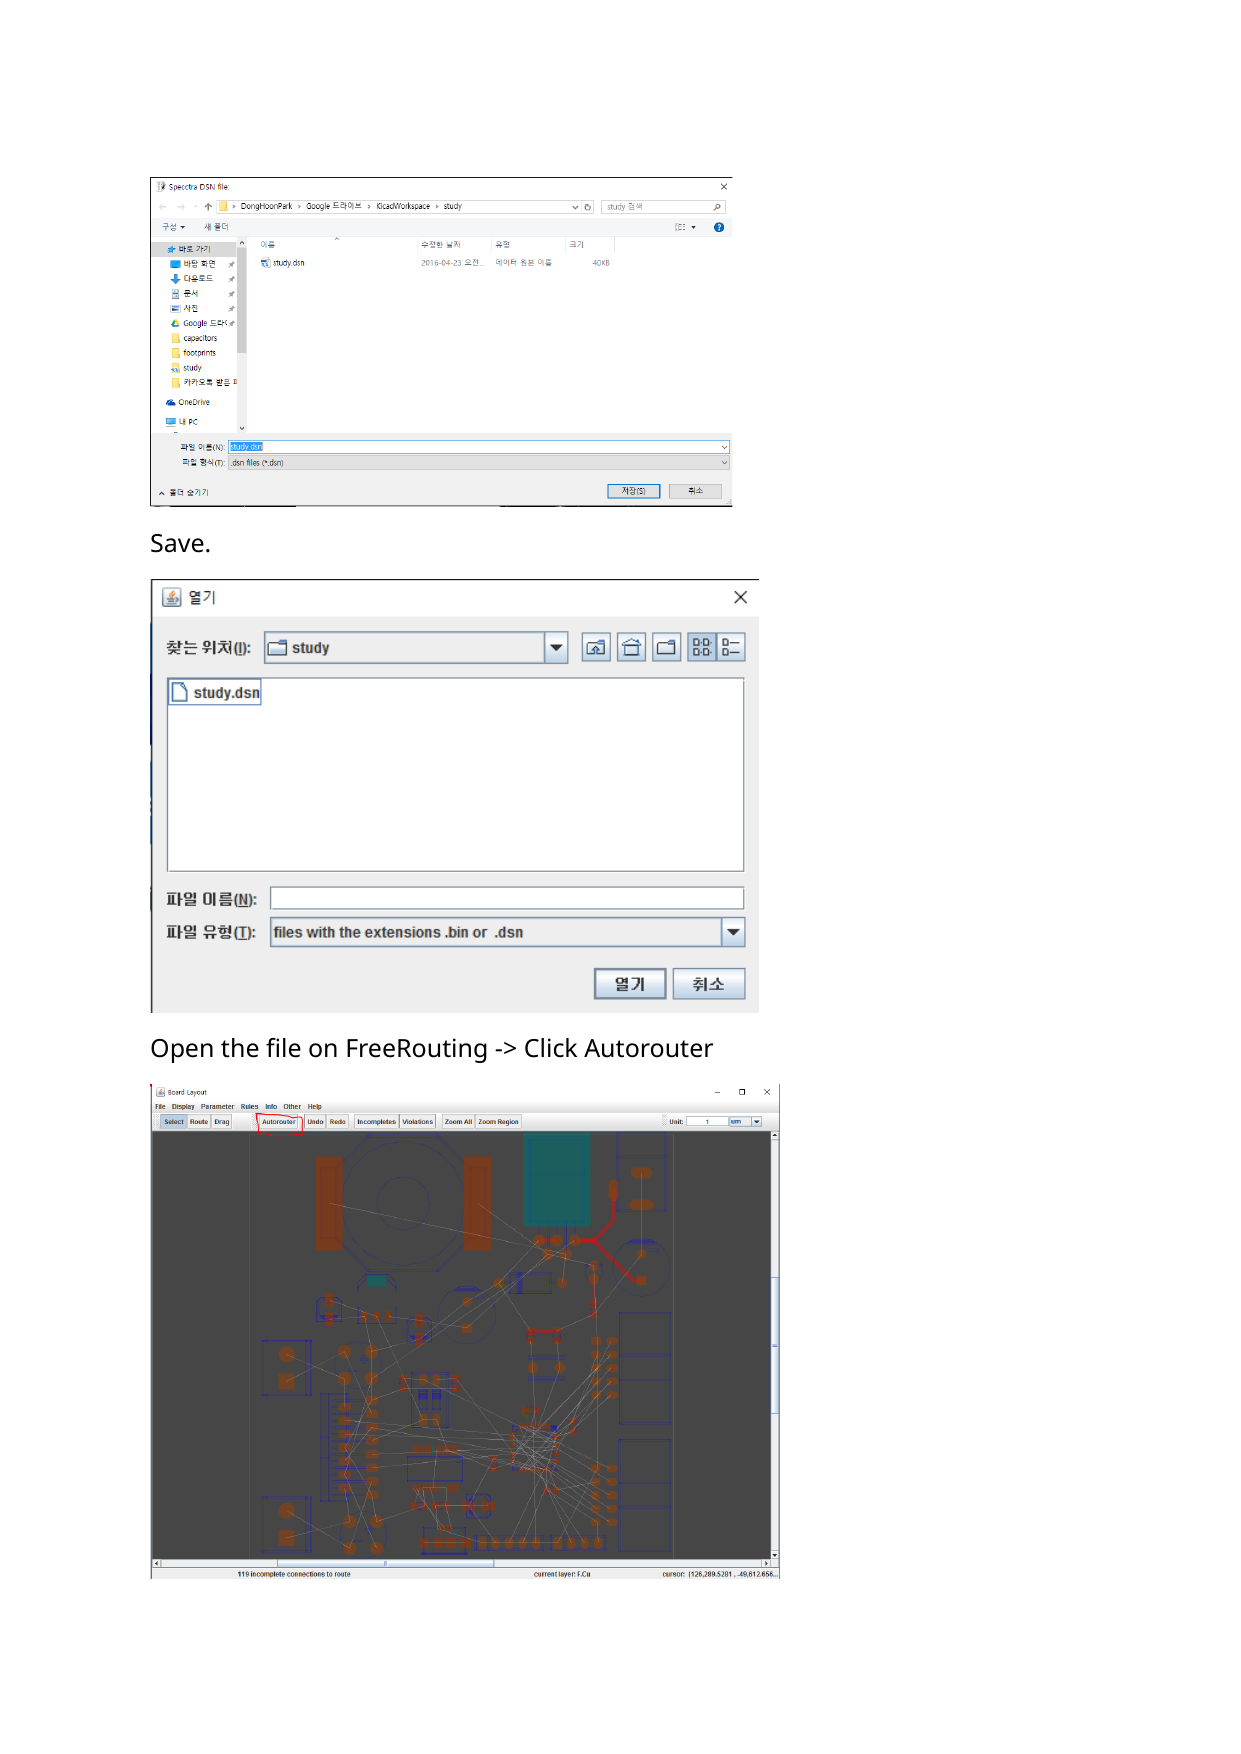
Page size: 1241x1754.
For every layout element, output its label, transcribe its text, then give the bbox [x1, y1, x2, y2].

text Open the file on FreeRouting -> Click Autorouter [150, 1031, 1090, 1065]
picture [150, 1084, 780, 1579]
picture [150, 177, 733, 507]
picture [150, 579, 759, 1013]
text Save. [150, 526, 1090, 560]
